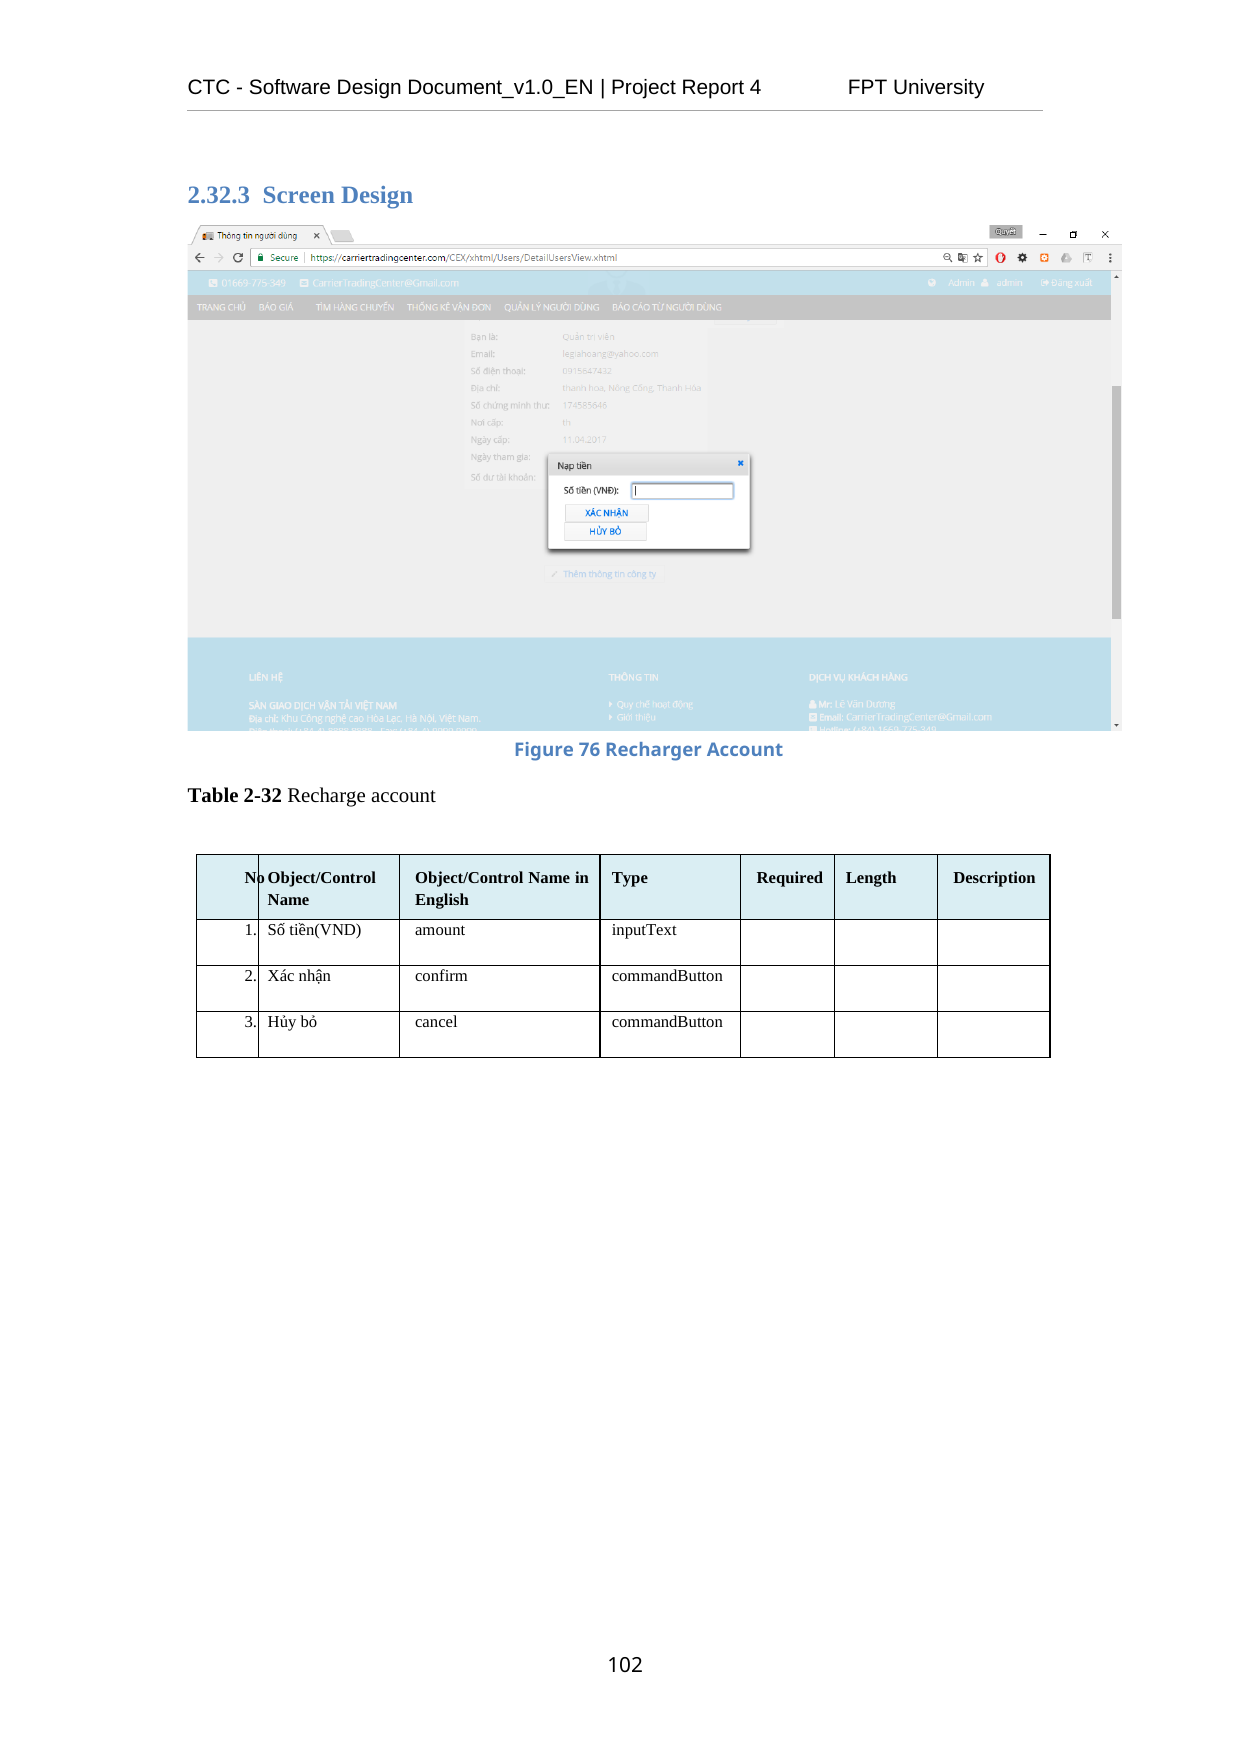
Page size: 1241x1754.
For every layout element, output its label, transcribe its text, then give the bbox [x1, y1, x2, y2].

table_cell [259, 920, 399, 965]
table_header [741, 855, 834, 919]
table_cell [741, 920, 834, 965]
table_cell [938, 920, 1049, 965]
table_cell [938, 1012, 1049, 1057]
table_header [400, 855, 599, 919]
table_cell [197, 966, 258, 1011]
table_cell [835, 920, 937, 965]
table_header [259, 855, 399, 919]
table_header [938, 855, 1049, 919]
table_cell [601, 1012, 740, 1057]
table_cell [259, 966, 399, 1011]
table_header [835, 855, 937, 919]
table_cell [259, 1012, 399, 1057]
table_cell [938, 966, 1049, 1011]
subtitle Screen Design [187, 180, 1053, 209]
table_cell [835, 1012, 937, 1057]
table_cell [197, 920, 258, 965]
text Figure 76 Recharger Account [244, 737, 1053, 762]
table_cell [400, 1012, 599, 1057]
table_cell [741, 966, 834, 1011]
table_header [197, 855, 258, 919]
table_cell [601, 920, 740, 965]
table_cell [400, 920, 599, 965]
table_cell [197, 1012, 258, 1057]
text Table 2-32 Recharge account [187, 783, 1053, 807]
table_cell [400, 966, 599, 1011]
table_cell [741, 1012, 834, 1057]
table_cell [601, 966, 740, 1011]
picture [187, 225, 1122, 731]
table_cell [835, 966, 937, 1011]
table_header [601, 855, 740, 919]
